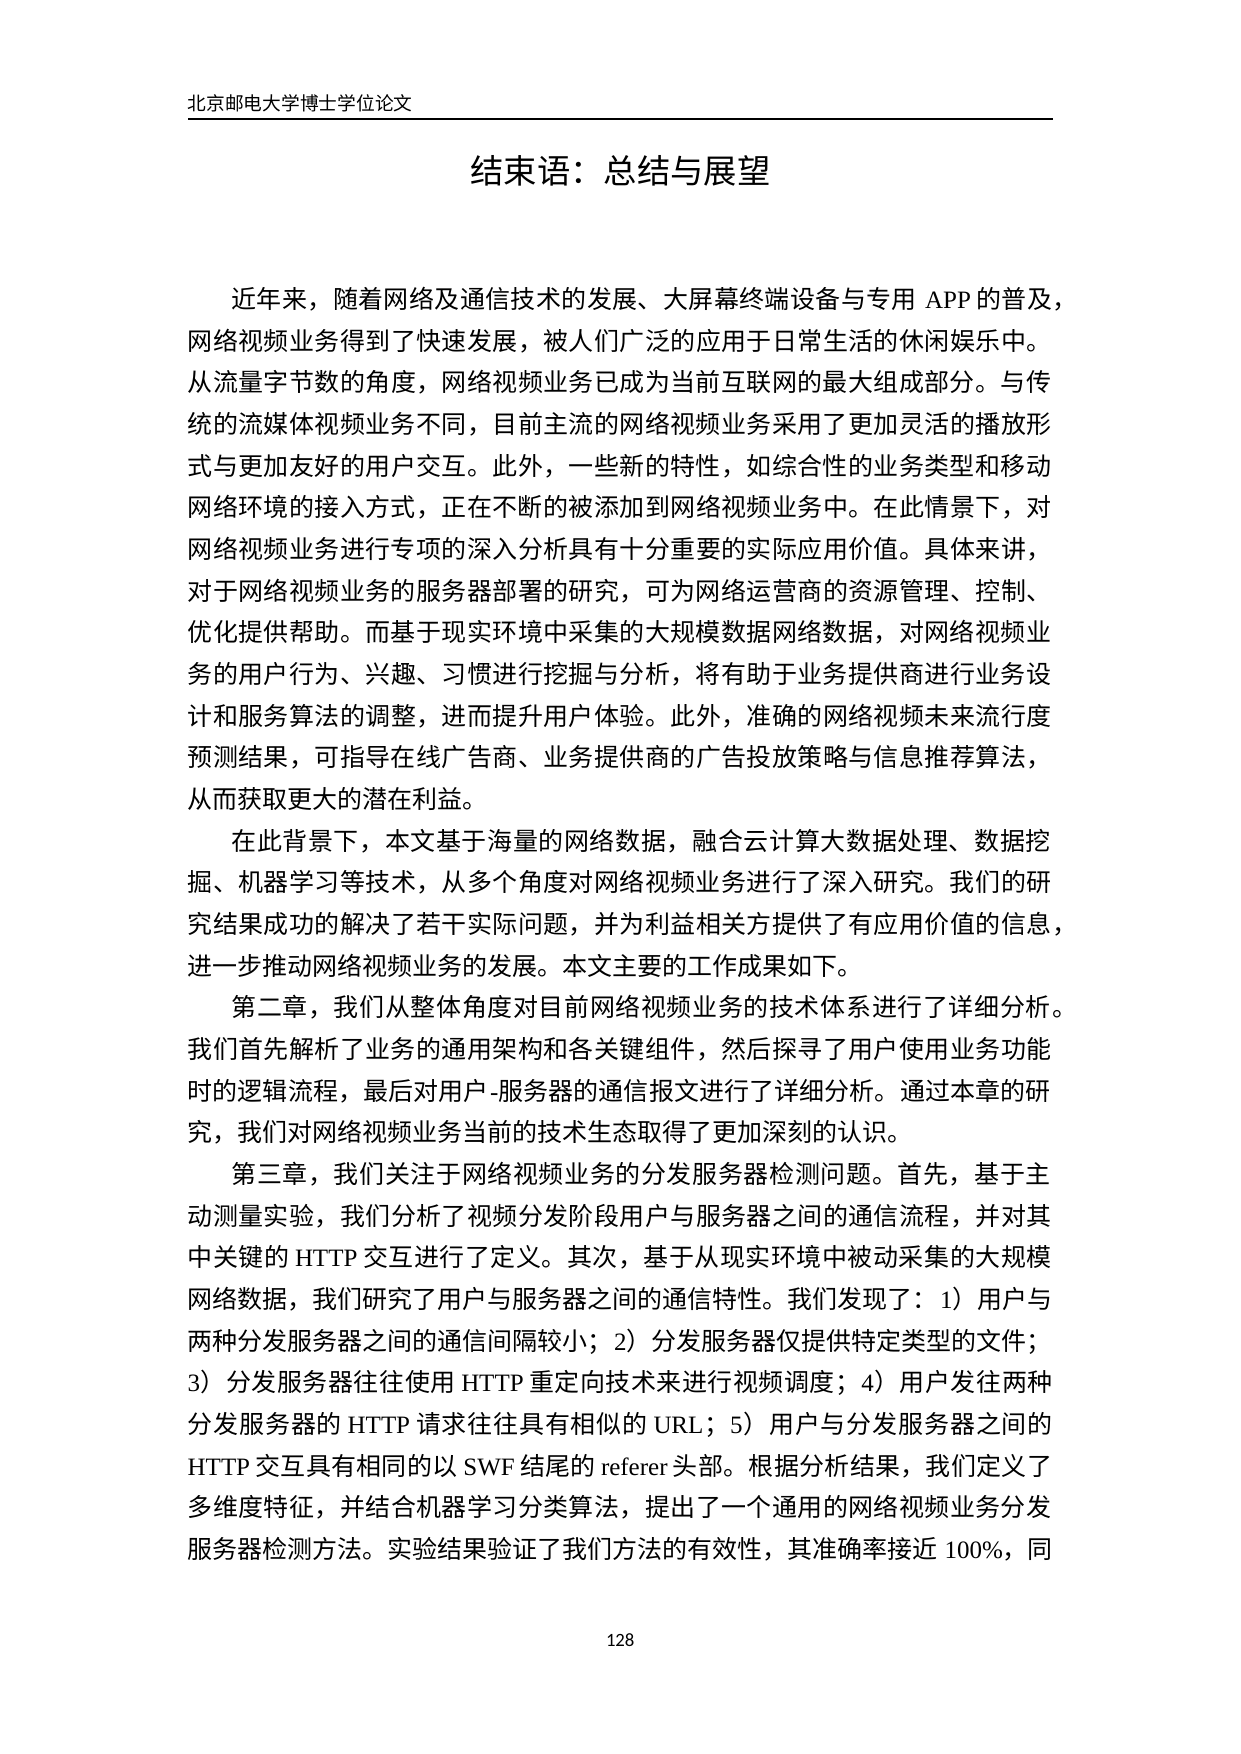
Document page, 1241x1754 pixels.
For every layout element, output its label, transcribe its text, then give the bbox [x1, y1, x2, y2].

text 第二章，我们从整体角度对目前网络视频业务的技术体系进行了详细分析。我们首先解析了业务的通用架构和各关键组件，然后探寻了用户使用业务功能时的逻辑流程，最后对用户-服务器的通信报文进行了详细分析。通过本章的研究，我们对网络视频业务当前的技术生态取得了更加深刻的认识。 [187, 983, 1053, 1150]
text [187, 1150, 1053, 1567]
text 在此背景下，本文基于海量的网络数据，融合云计算大数据处理、数据挖掘、机器学习等技术，从多个角度对网络视频业务进行了深入研究。我们的研究结果成功的解决了若干实际问题，并为利益相关方提供了有应用价值的信息，进一步推动网络视频业务的发展。本文主要的工作成果如下。 [187, 817, 1053, 983]
text 近年来，随着网络及通信技术的发展、大屏幕终端设备与专用APP的普及，网络视频业务得到了快速发展，被人们广泛的应用于日常生活的休闲娱乐中。从流量字节数的角度，网络视频业务已成为当前互联网的最大组成部分。与传统的流媒体视频业务不同，目前主流的网络视频业务采用了更加灵活的播放形式与更加友好的用户交互。此外，一些新的特性，如综合性的业务类型和移动网络环境的接入方式，正在不断的被添加到网络视频业务中。在此情景下，对网络视频业务进行专项的深入分析具有十分重要的实际应用价值。具体来讲，对于网络视频业务的服务器部署的研究，可为网络运营商的资源管理、控制、优化提供帮助。而基于现实环境中采集的大规模数据网络数据，对网络视频业务的用户行为、兴趣、习惯进行挖掘与分析，将有助于业务提供商进行业务设计和服务算法的调整，进而提升用户体验。此外，准确的网络视频未来流行度预测结果，可指导在线广告商、业务提供商的广告投放策略与信息推荐算法，从而获取更大的潜在利益。 [187, 275, 1053, 817]
list 结束语：总结与展望 [187, 150, 1053, 192]
